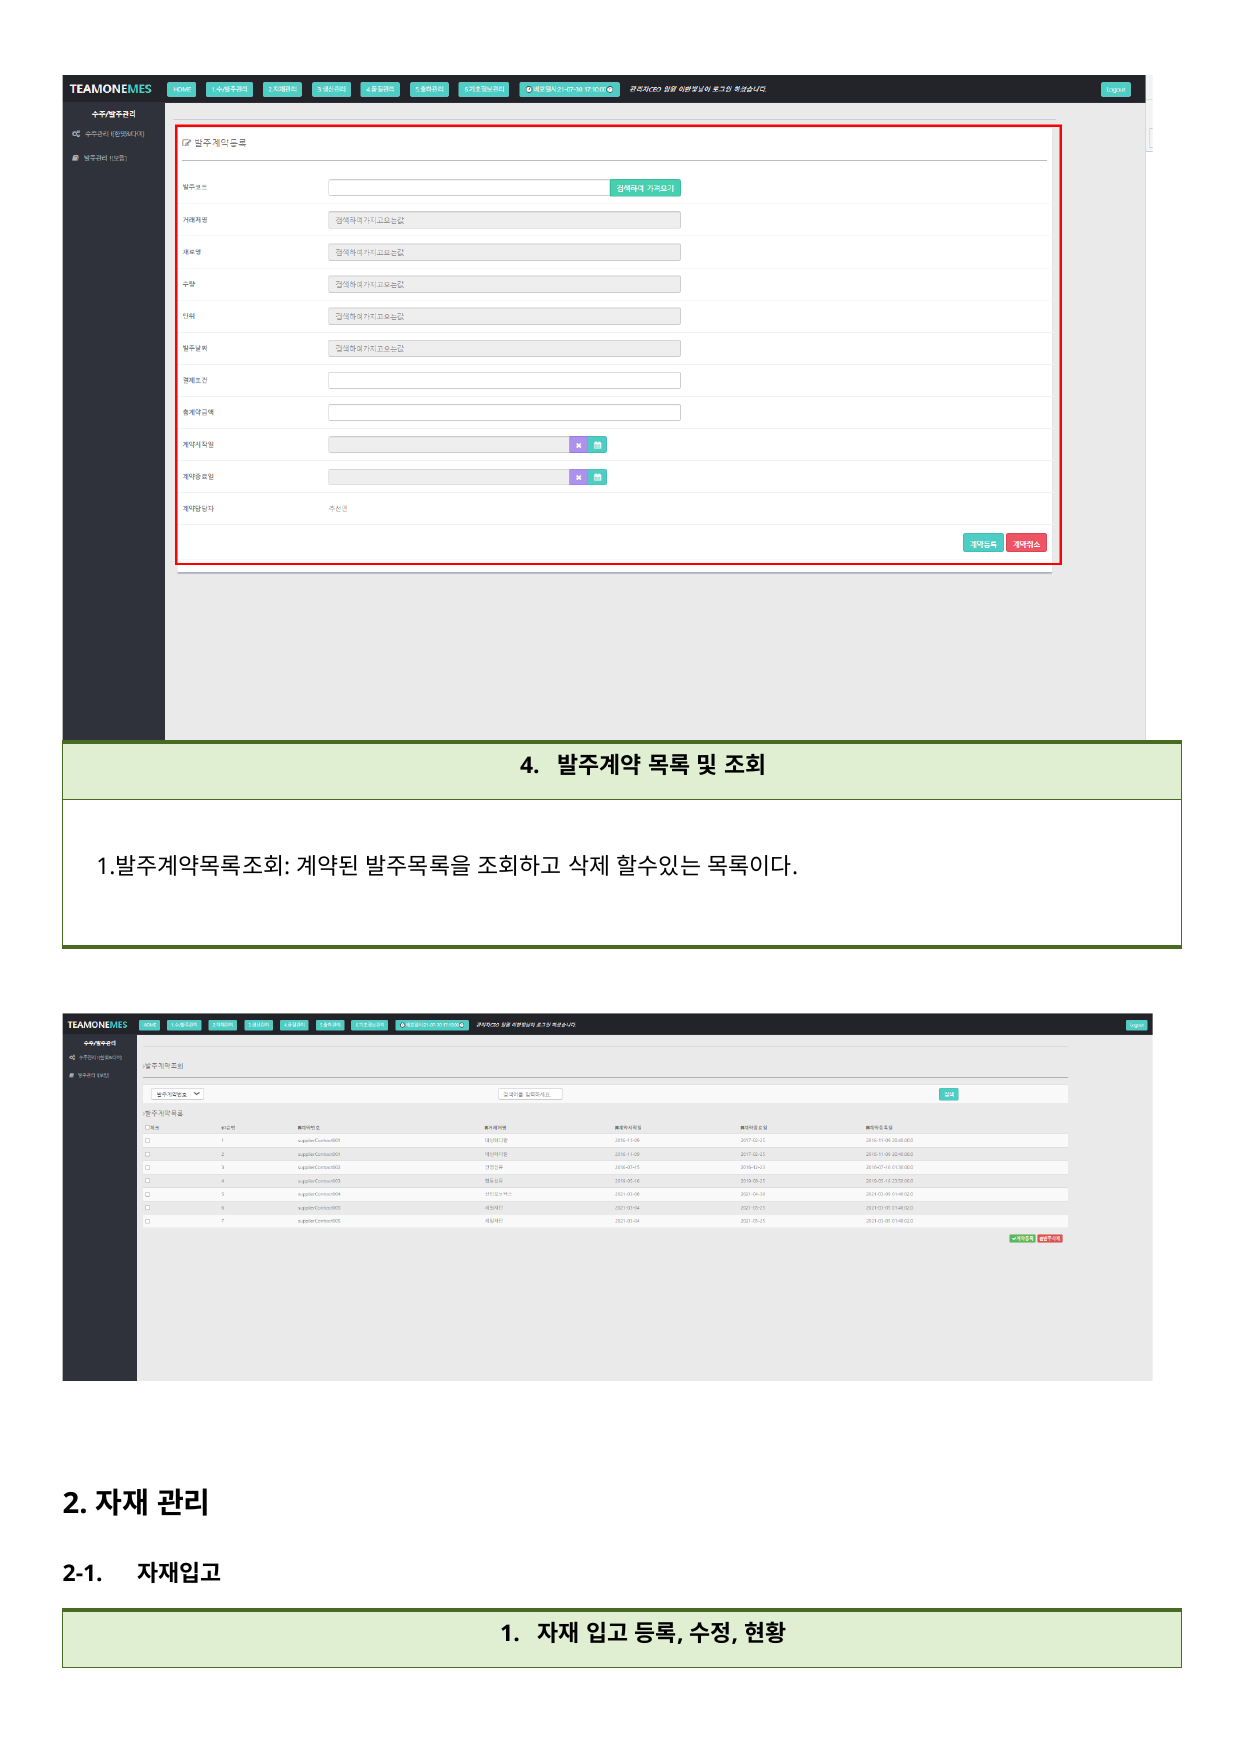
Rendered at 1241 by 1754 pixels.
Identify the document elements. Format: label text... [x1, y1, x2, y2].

list 자재입고 [62, 1555, 1182, 1588]
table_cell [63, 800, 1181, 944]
picture [62, 1011, 1153, 1381]
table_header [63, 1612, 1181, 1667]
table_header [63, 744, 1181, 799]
picture [62, 75, 1153, 740]
text 2. 자재 관리 [62, 1479, 1182, 1522]
